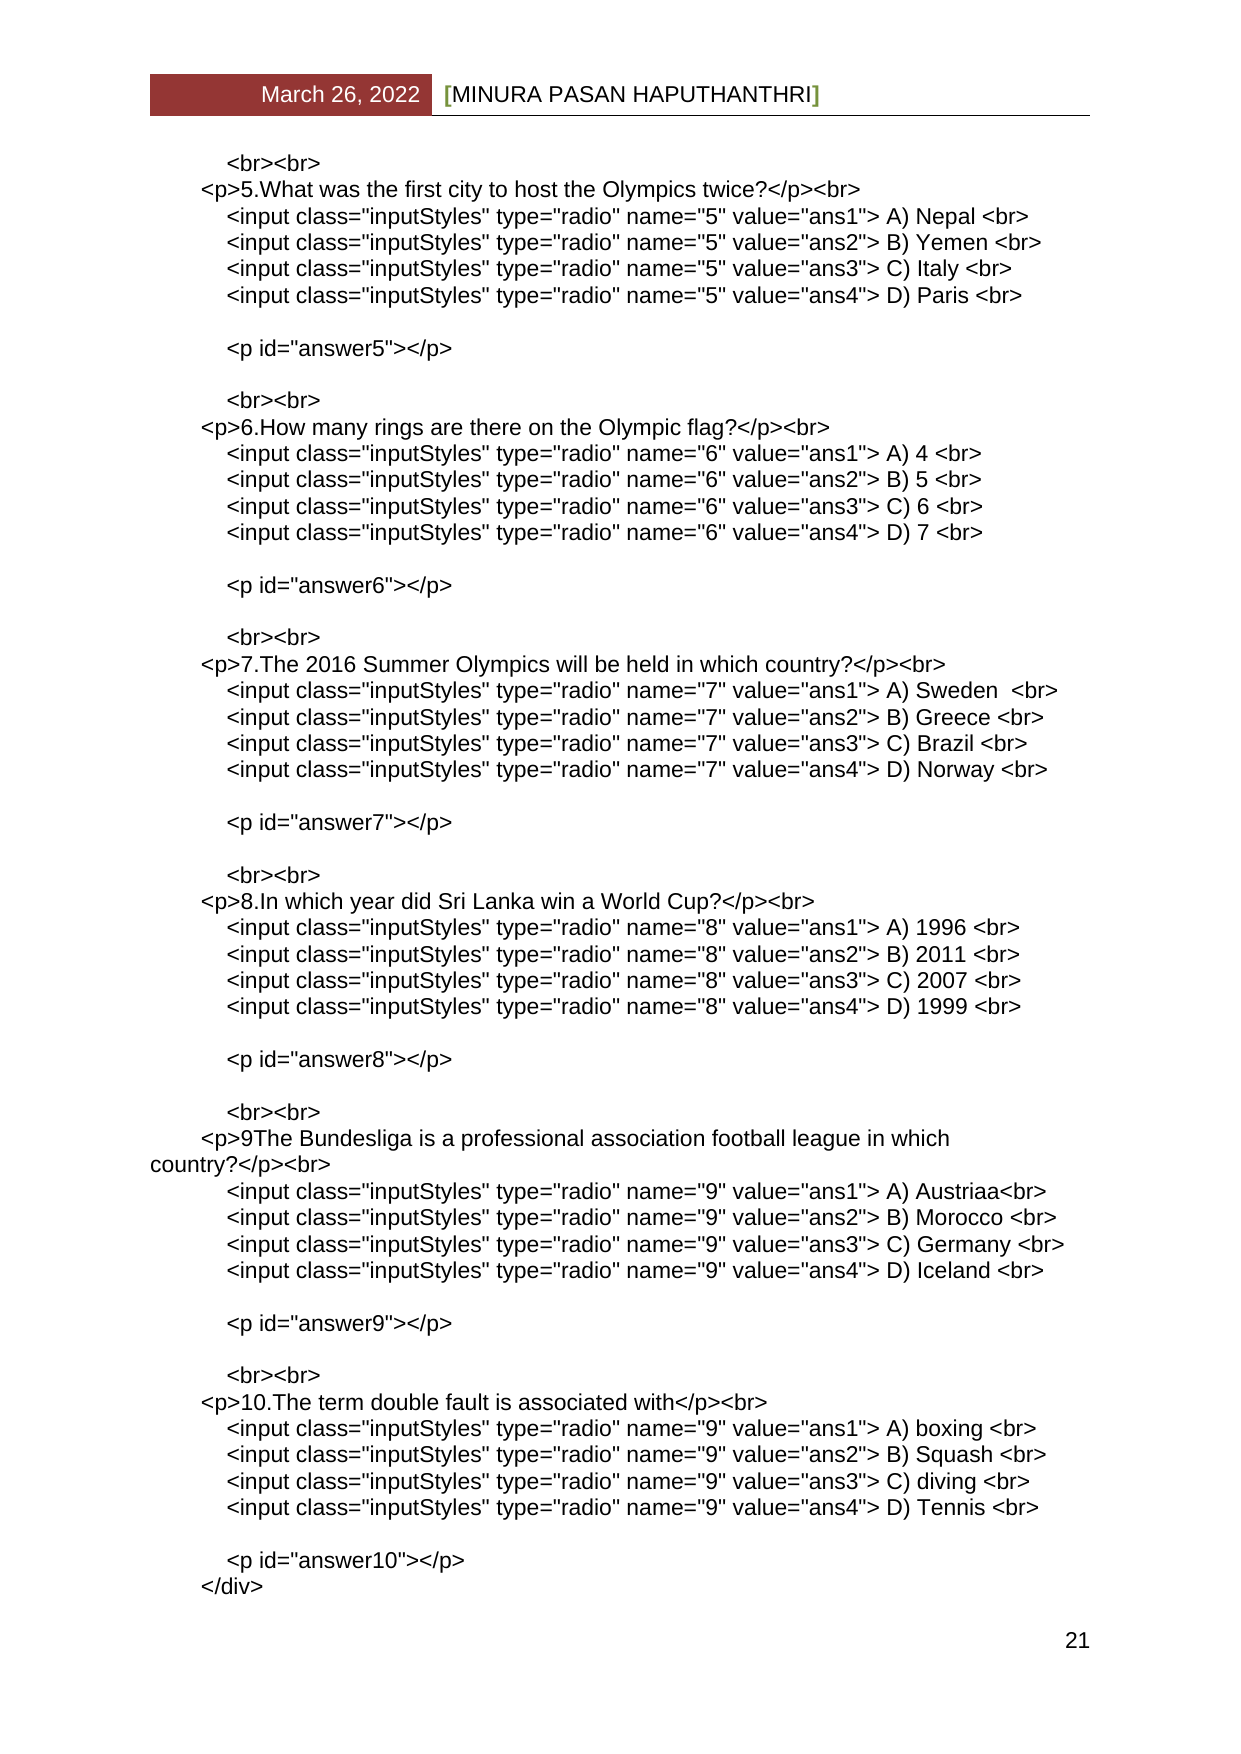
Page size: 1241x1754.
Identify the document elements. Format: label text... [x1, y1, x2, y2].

text <p>7.The 2016 Summer Olympics will be held in which country?</p><br> [150, 651, 1090, 677]
text <input class="inputStyles" type="radio" name="6" value="ans3"> C) 6 <br> [150, 493, 1090, 519]
text <input class="inputStyles" type="radio" name="9" value="ans1"> A) Austriaa<br> [150, 1178, 1090, 1204]
text <p>6.How many rings are there on the Olympic flag?</p><br> [150, 413, 1090, 440]
text <p id="answer8"></p> [150, 1046, 1090, 1072]
text <input class="inputStyles" type="radio" name="7" value="ans4"> D) Norway <br> [150, 756, 1090, 782]
text <input class="inputStyles" type="radio" name="8" value="ans3"> C) 2007 <br> [150, 967, 1090, 993]
text <input class="inputStyles" type="radio" name="5" value="ans1"> A) Nepal <br> [150, 203, 1090, 229]
text <input class="inputStyles" type="radio" name="9" value="ans2"> B) Squash <br> [150, 1441, 1090, 1468]
text <input class="inputStyles" type="radio" name="9" value="ans1"> A) boxing <br> [150, 1415, 1090, 1441]
text <p id="answer5"></p> [150, 334, 1090, 361]
text <p id="answer7"></p> [150, 809, 1090, 835]
text <br><br> [150, 1362, 1090, 1389]
text <br><br> [150, 387, 1090, 413]
text <br><br> [150, 150, 1090, 176]
text <br><br> [150, 624, 1090, 651]
text <p id="answer9"></p> [150, 1309, 1090, 1336]
text <input class="inputStyles" type="radio" name="7" value="ans1"> A) Sweden <br> [150, 677, 1090, 703]
text <input class="inputStyles" type="radio" name="6" value="ans2"> B) 5 <br> [150, 466, 1090, 493]
text <input class="inputStyles" type="radio" name="9" value="ans3"> C) diving <br> [150, 1468, 1090, 1494]
text <input class="inputStyles" type="radio" name="9" value="ans3"> C) Germany <br> [150, 1231, 1090, 1257]
text <input class="inputStyles" type="radio" name="8" value="ans1"> A) 1996 <br> [150, 914, 1090, 941]
text <input class="inputStyles" type="radio" name="6" value="ans1"> A) 4 <br> [150, 440, 1090, 466]
text <p>10.The term double fault is associated with</p><br> [150, 1389, 1090, 1415]
text <input class="inputStyles" type="radio" name="7" value="ans3"> C) Brazil <br> [150, 730, 1090, 756]
text </div> [150, 1573, 1090, 1599]
text <br><br> [150, 862, 1090, 888]
text <input class="inputStyles" type="radio" name="9" value="ans4"> D) Tennis <br> [150, 1494, 1090, 1520]
text <input class="inputStyles" type="radio" name="5" value="ans2"> B) Yemen <br> [150, 229, 1090, 255]
text <br><br> [150, 1099, 1090, 1125]
text <p id="answer6"></p> [150, 572, 1090, 598]
text <p id="answer10"></p> [150, 1547, 1090, 1573]
text <input class="inputStyles" type="radio" name="9" value="ans2"> B) Morocco <br> [150, 1204, 1090, 1231]
text <p>5.What was the first city to host the Olympics twice?</p><br> [150, 176, 1090, 203]
text <input class="inputStyles" type="radio" name="8" value="ans4"> D) 1999 <br> [150, 993, 1090, 1020]
text <p>9The Bundesliga is a professional association football league in which country?</p><br> [150, 1125, 1090, 1178]
text <p>8.In which year did Sri Lanka win a World Cup?</p><br> [150, 888, 1090, 914]
text <input class="inputStyles" type="radio" name="8" value="ans2"> B) 2011 <br> [150, 941, 1090, 967]
text <input class="inputStyles" type="radio" name="5" value="ans4"> D) Paris <br> [150, 282, 1090, 308]
text <input class="inputStyles" type="radio" name="6" value="ans4"> D) 7 <br> [150, 519, 1090, 545]
text <input class="inputStyles" type="radio" name="7" value="ans2"> B) Greece <br> [150, 703, 1090, 730]
text <input class="inputStyles" type="radio" name="5" value="ans3"> C) Italy <br> [150, 255, 1090, 282]
text <input class="inputStyles" type="radio" name="9" value="ans4"> D) Iceland <br> [150, 1257, 1090, 1283]
